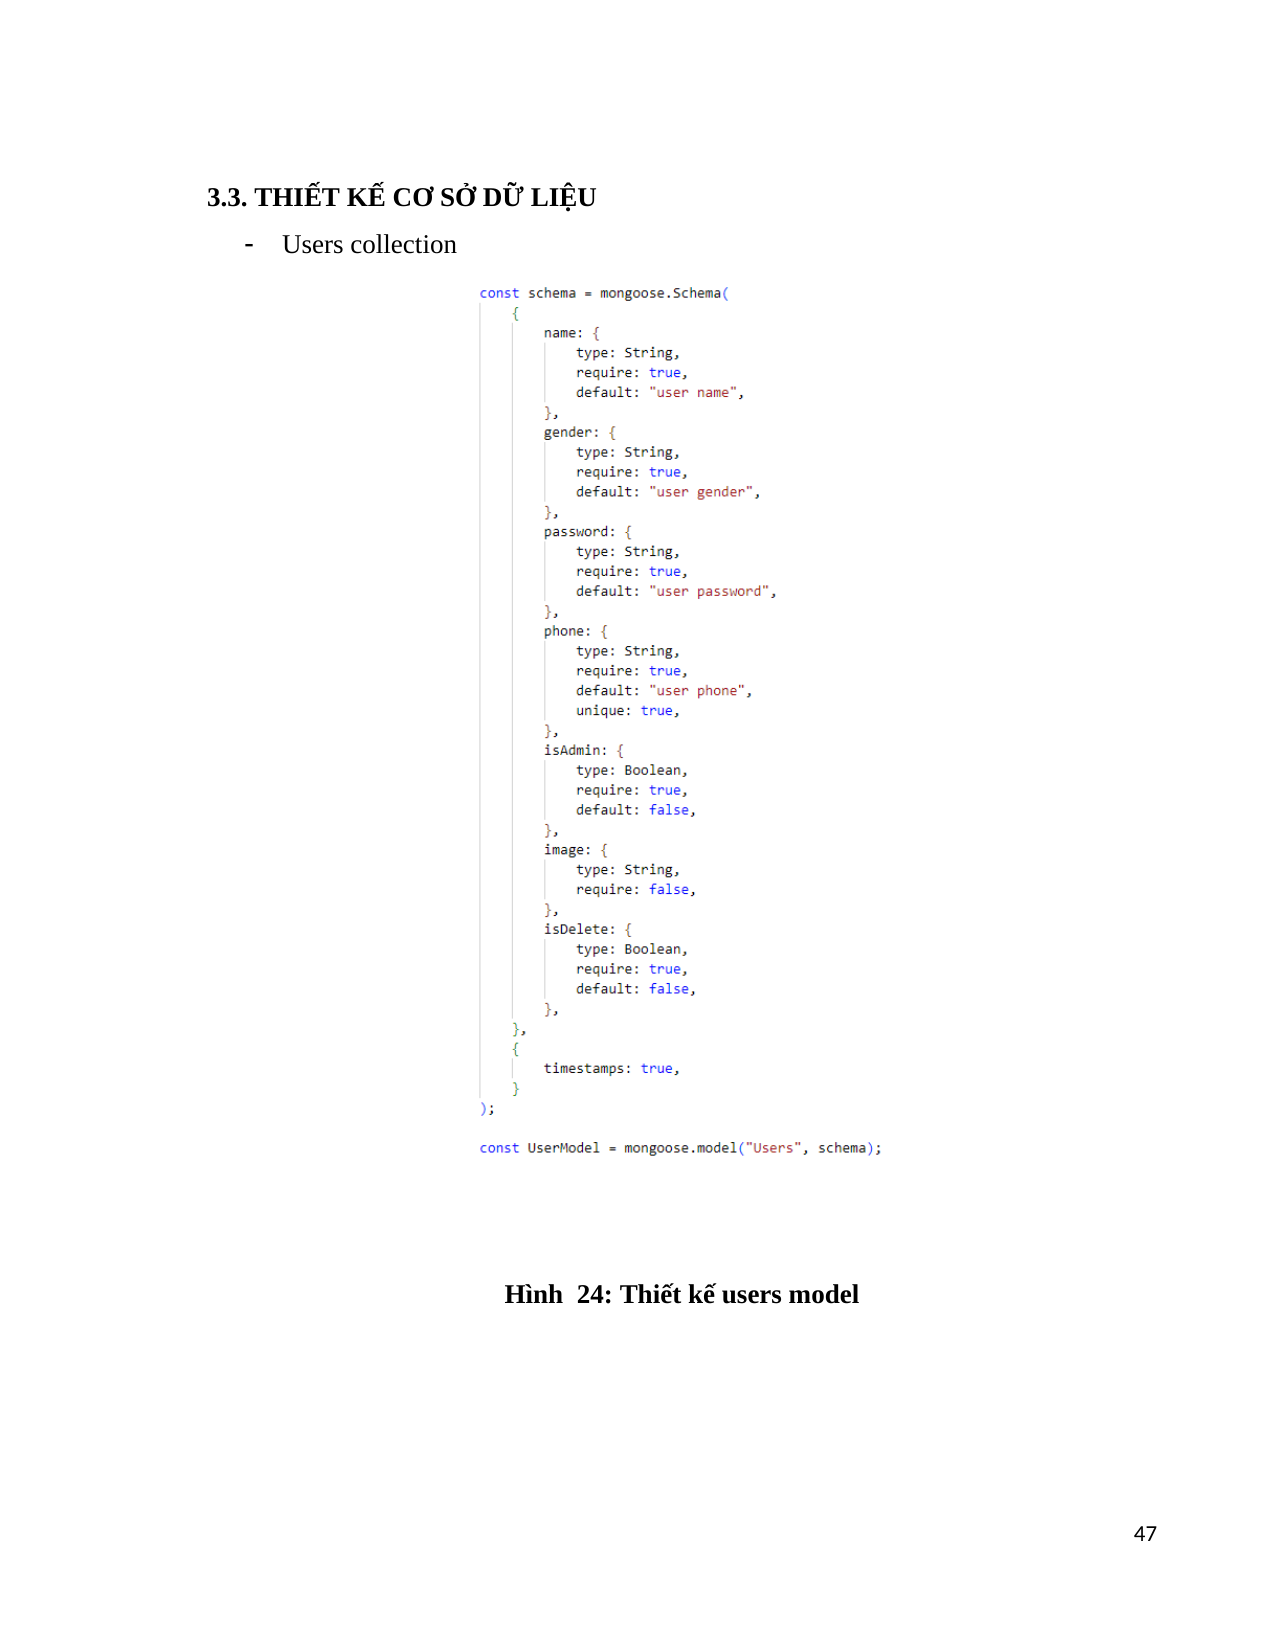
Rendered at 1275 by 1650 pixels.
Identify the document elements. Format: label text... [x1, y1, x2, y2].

picture [470, 283, 894, 1163]
list Users collection [244, 228, 1157, 259]
subtitle 3.3. THIẾT KẾ CƠ SỞ DỮ LIỆU [207, 181, 1157, 212]
text Hình 24: Thiết kế users model [207, 1278, 1157, 1309]
